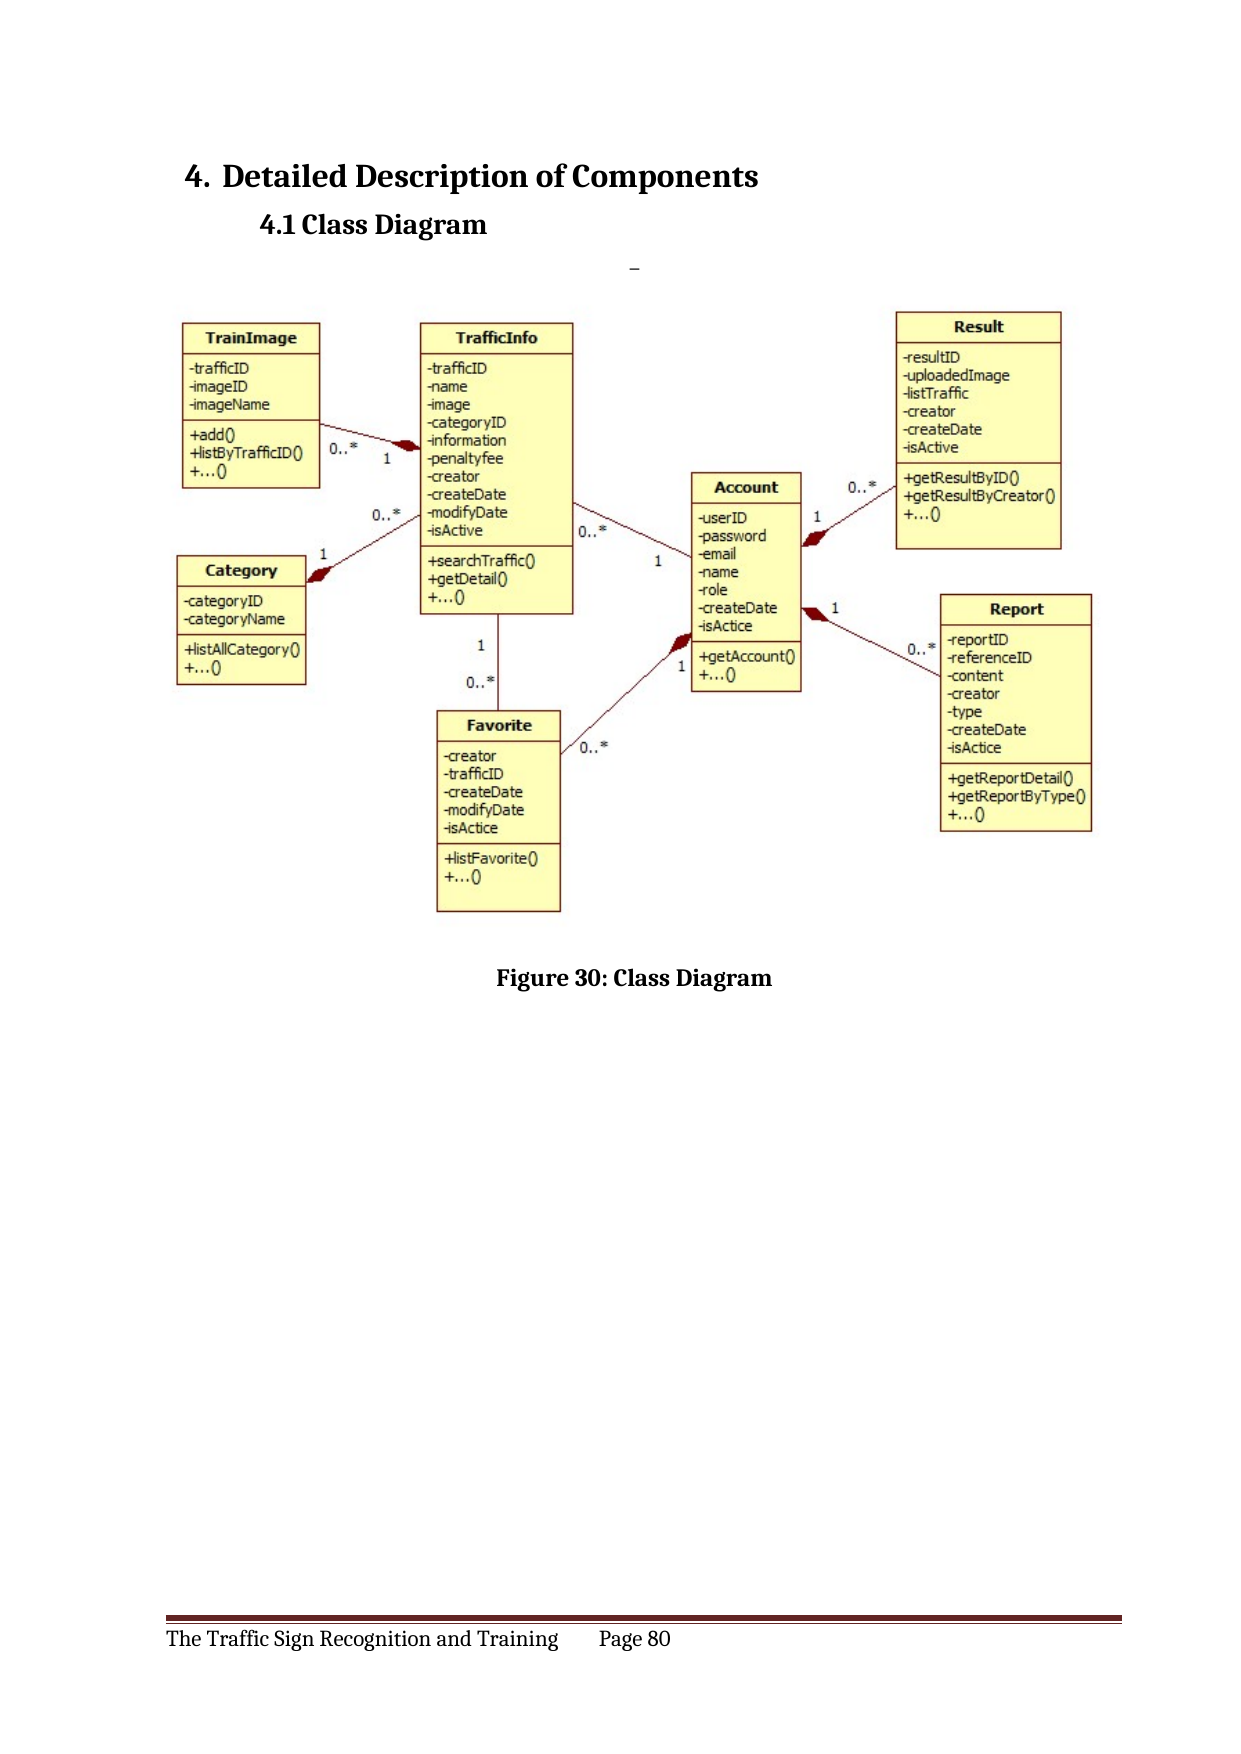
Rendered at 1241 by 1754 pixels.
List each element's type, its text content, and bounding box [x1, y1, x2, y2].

subtitle Detailed Description of Components [184, 157, 1122, 196]
text Figure 30: Class Diagram [147, 964, 1122, 993]
picture [149, 284, 1120, 940]
subtitle Class Diagram [259, 208, 1122, 242]
